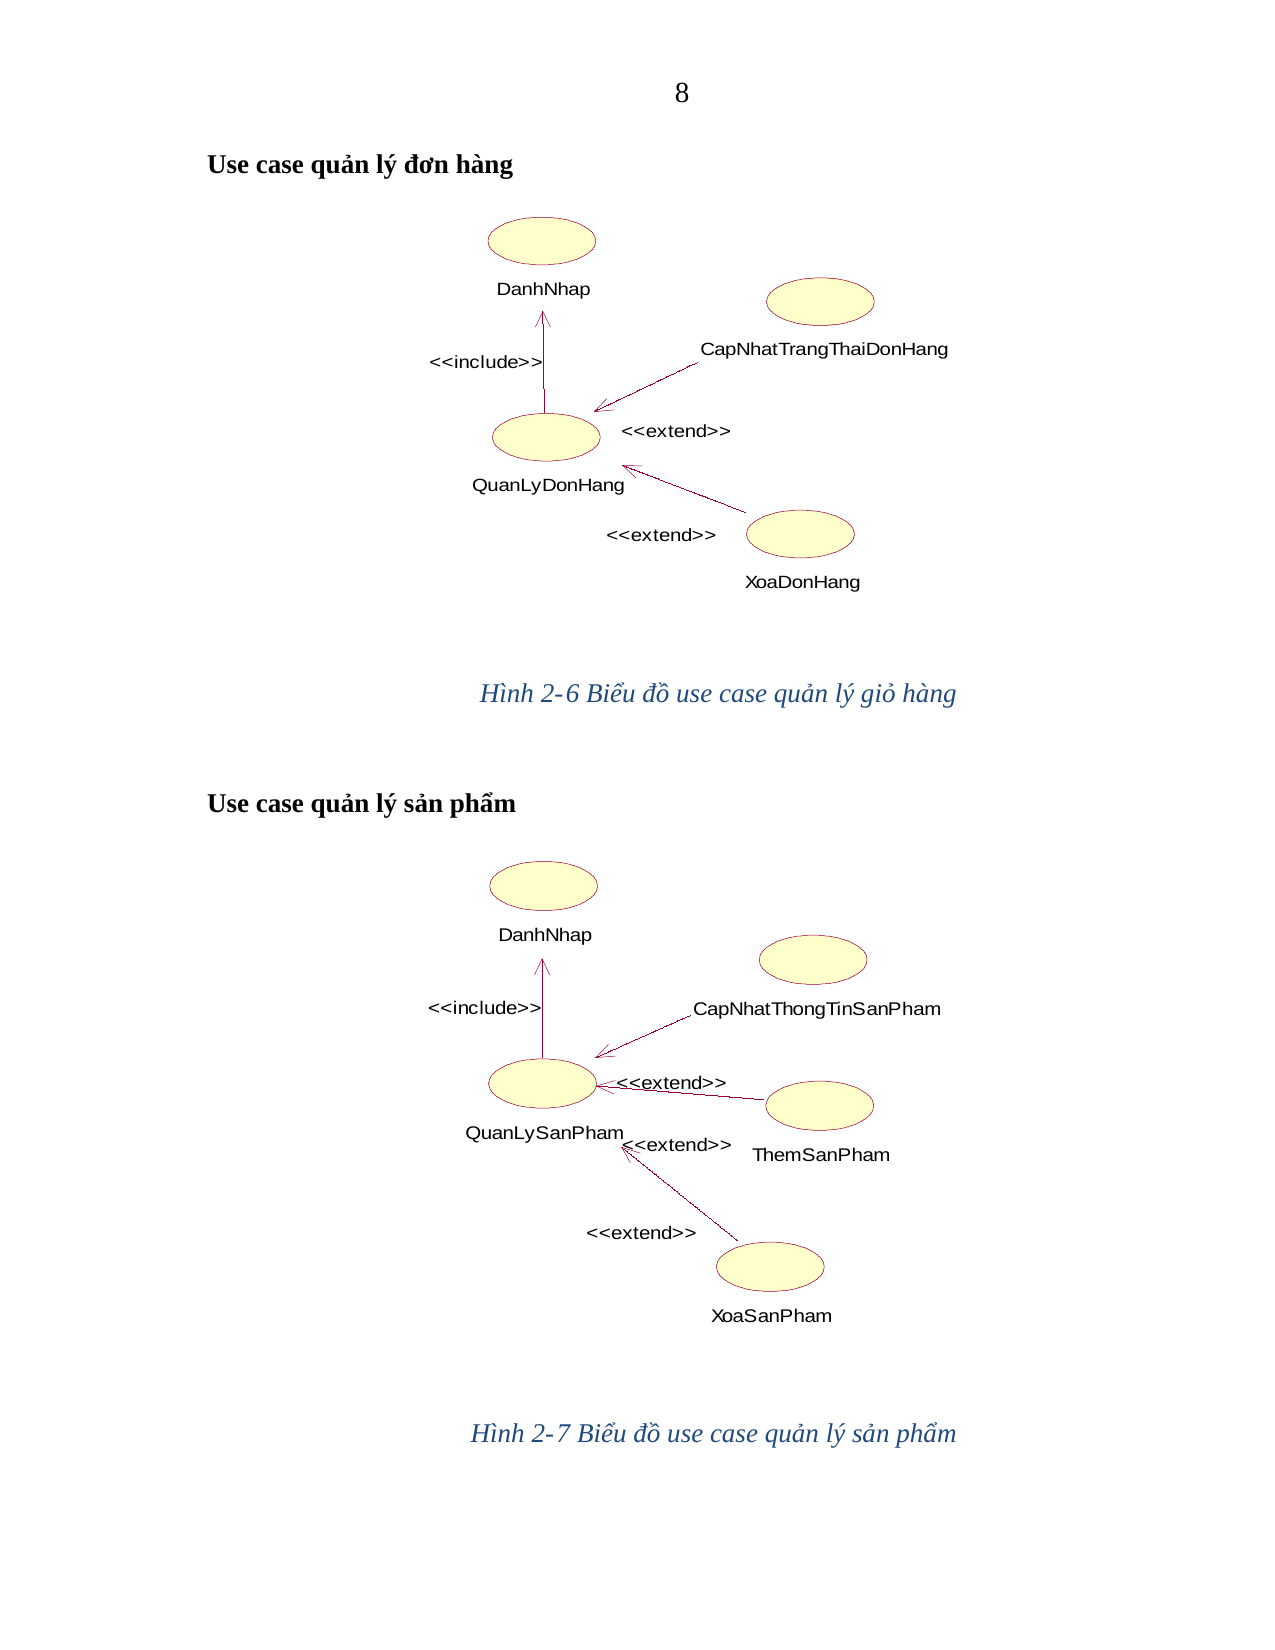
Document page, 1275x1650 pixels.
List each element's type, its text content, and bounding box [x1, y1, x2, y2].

text Hình 2-7 Biểu đồ use case quản lý sản phẩm [207, 1417, 1157, 1449]
text Use case quản lý sản phẩm [207, 787, 1157, 818]
text Hình 2-6 Biểu đồ use case quản lý giỏ hàng [207, 678, 1157, 709]
text Use case quản lý đơn hàng [207, 148, 1157, 179]
